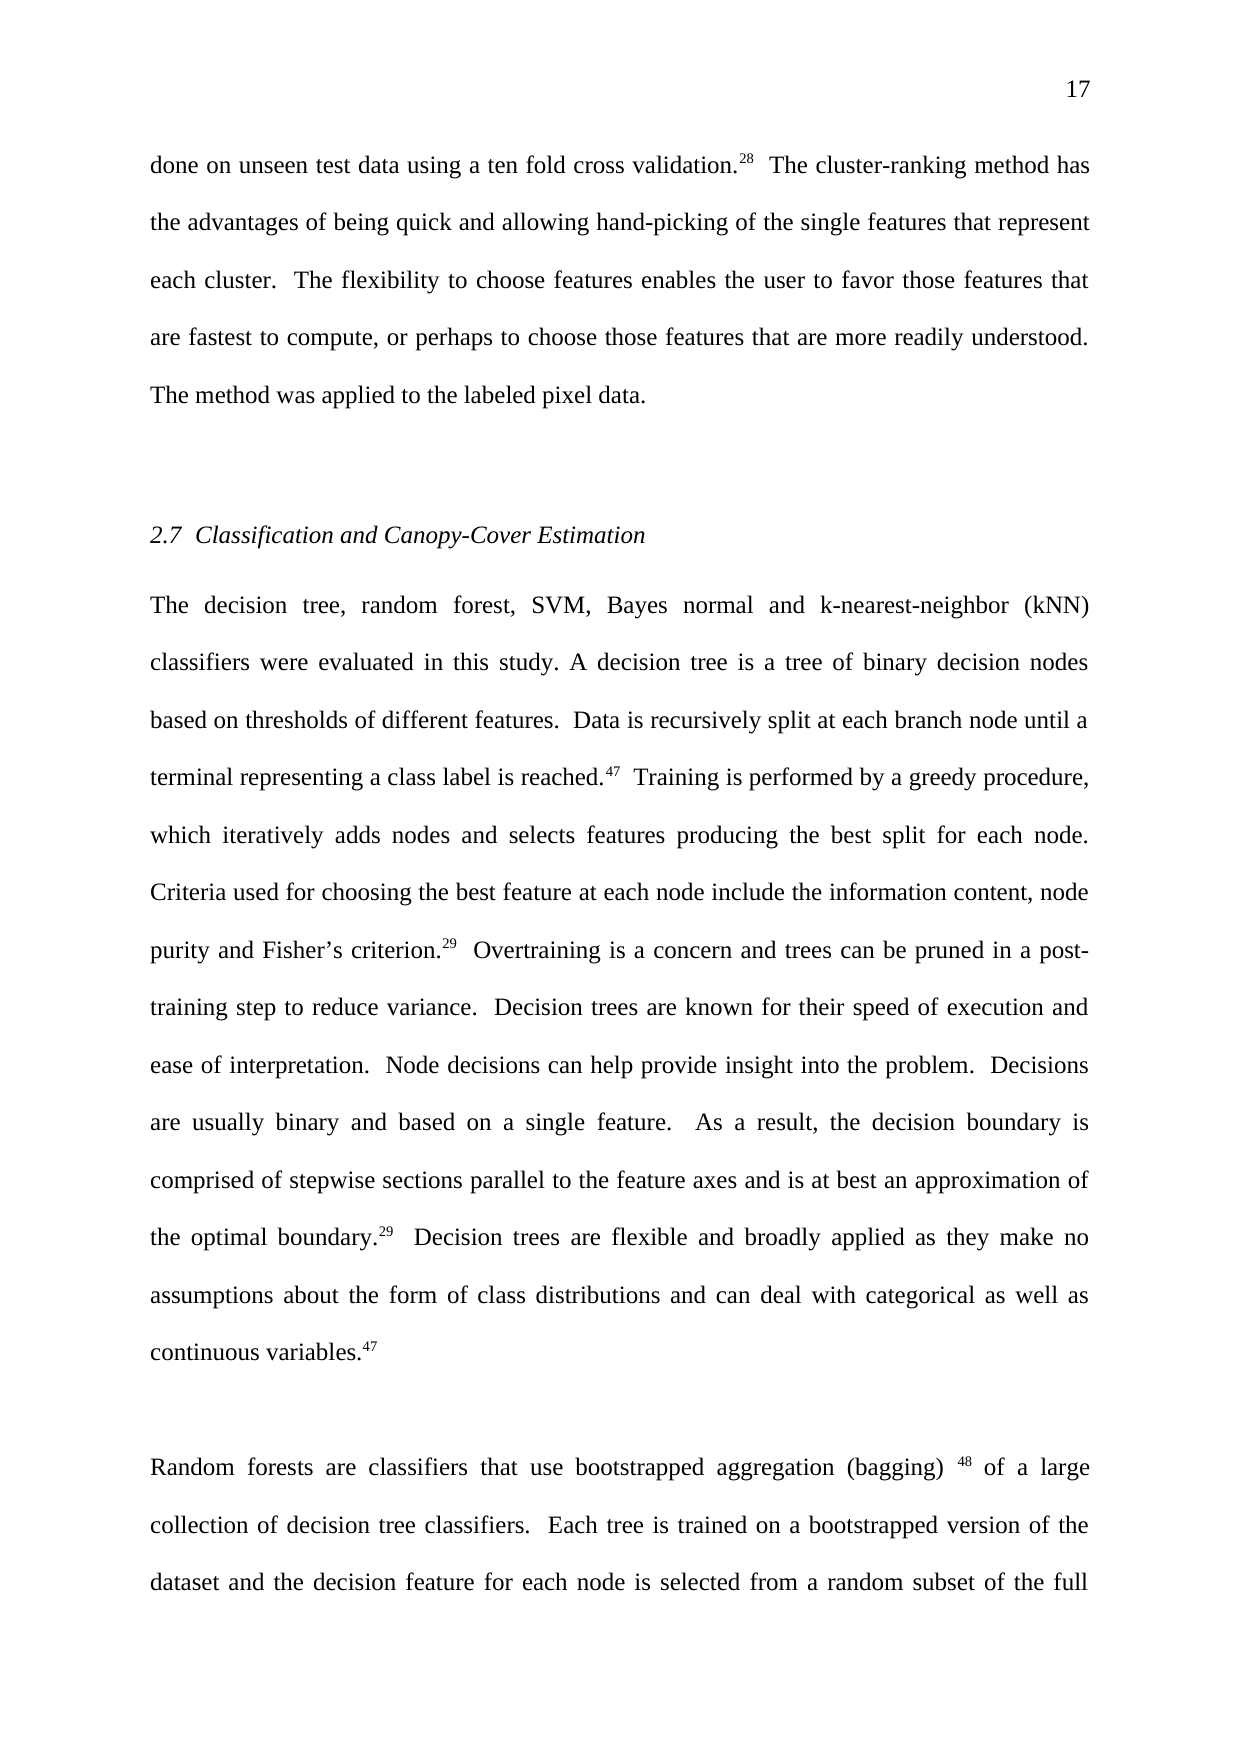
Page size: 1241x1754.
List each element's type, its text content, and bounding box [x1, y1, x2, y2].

subtitle Classification and Canopy-Cover Estimation [150, 520, 1090, 549]
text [150, 150, 1090, 409]
text The decision tree, random forest, SVM, Bayes normal and k-nearest-neighbor (kNN) classifiers were evaluated in this study. A decision tree is a tree of binary decision nodes based on thresholds of different features. Data is recursively split at each branch node until a terminal representing a class label is reached.47 Training is performed by a greedy procedure, which iteratively adds nodes and selects features producing the best split for each node. Criteria used for choosing the best feature at each node include the information content, node purity and Fisher’s criterion.29 Overtraining is a concern and trees can be pruned in a post-training step to reduce variance. Decision trees are known for their speed of execution and ease of interpretation. Node decisions can help provide insight into the problem. Decisions are usually binary and based on a single feature. As a result, the decision boundary is comprised of stepwise sections parallel to the feature axes and is at best an approximation of the optimal boundary.29 Decision trees are flexible and broadly applied as they make no assumptions about the form of class distributions and can deal with categorical as well as continuous variables.47 [150, 590, 1090, 1366]
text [150, 1452, 1090, 1596]
